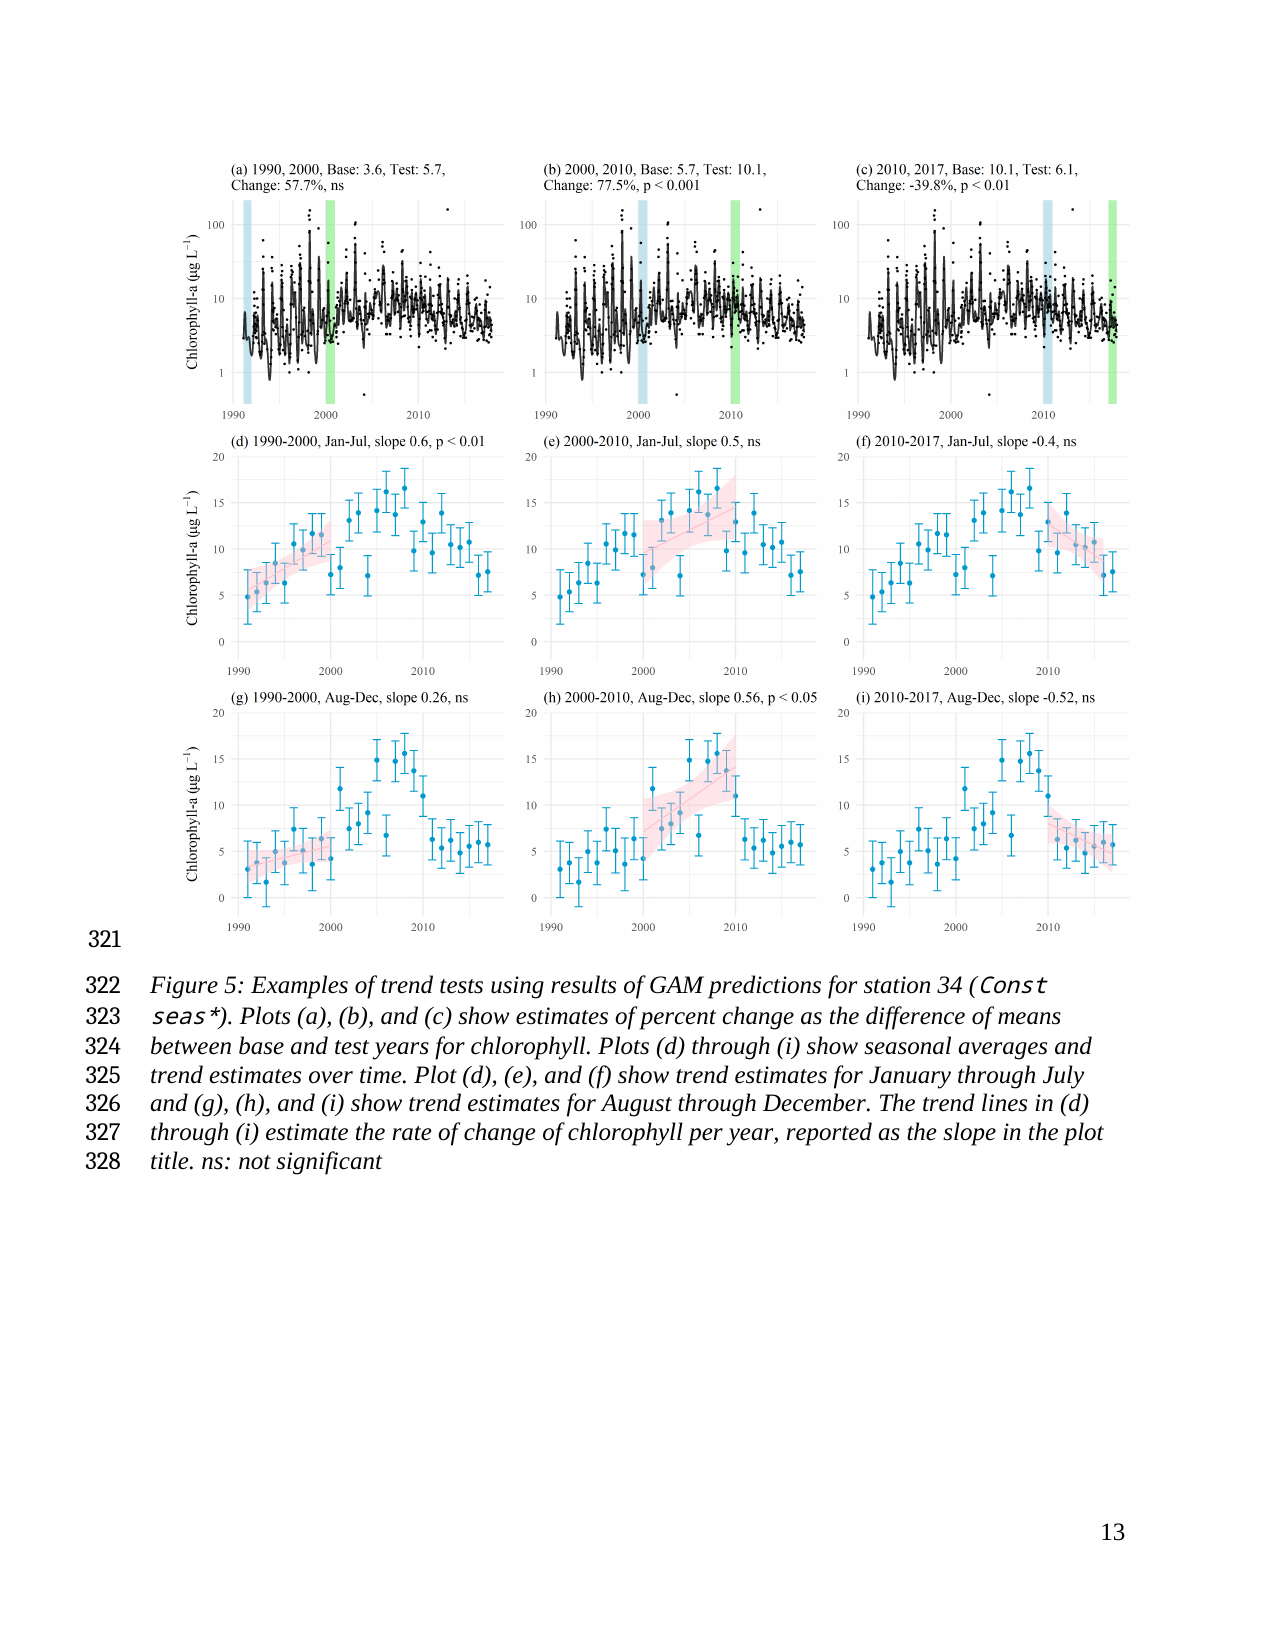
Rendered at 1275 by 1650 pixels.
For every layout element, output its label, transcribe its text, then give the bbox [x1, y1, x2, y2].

text Figure 5: Examples of trend tests using results of GAM predictions for station 34 (Const seas*). Plots (a), (b), and (c) show estimates of percent change as the difference of means between base and test years for chlorophyll. Plots (d) through (i) show seasonal averages and trend estimates over time. Plot (d), (e), and (f) show trend estimates for January through July and (g), (h), and (i) show trend estimates for August through December. The trend lines in (d) through (i) estimate the rate of change of chlorophyll per year, reported as the slope in the plot title. ns: not significant [150, 968, 1125, 1175]
picture [168, 150, 1144, 948]
